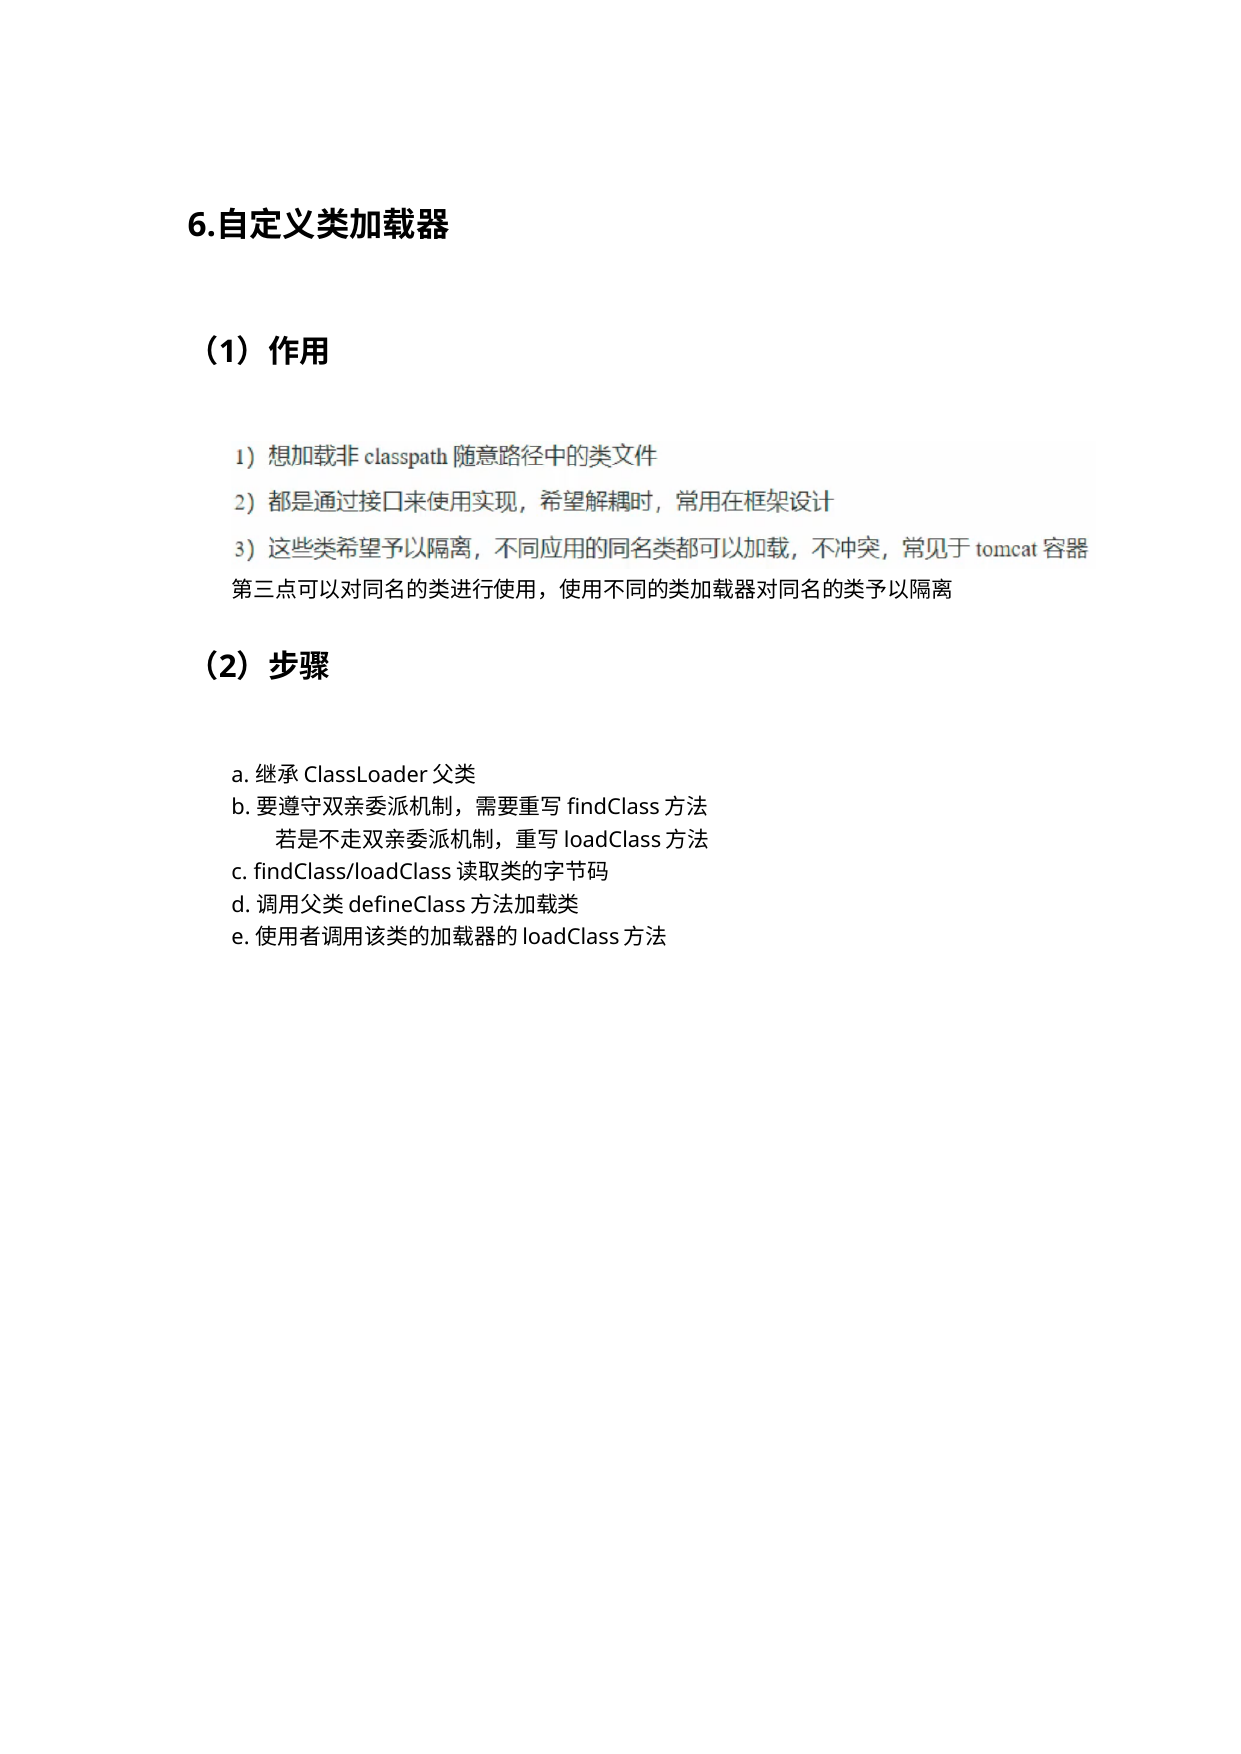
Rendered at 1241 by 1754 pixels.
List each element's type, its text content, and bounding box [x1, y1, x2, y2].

text a. 继承ClassLoader父类 [187, 756, 1053, 789]
subtitle 6.自定义类加载器 [187, 189, 1053, 254]
text e. 使用者调用该类的加载器的loadClass方法 [187, 919, 1053, 951]
picture [231, 441, 1097, 569]
text 若是不走双亲委派机制，重写loadClass方法 [187, 821, 1053, 854]
subtitle （1）作用 [187, 316, 1053, 381]
subtitle （2）步骤 [187, 631, 1053, 696]
text c. findClass/loadClass读取类的字节码 [187, 854, 1053, 886]
text 第三点可以对同名的类进行使用，使用不同的类加载器对同名的类予以隔离 [187, 572, 1053, 604]
text b. 要遵守双亲委派机制，需要重写findClass方法 [187, 789, 1053, 821]
text d. 调用父类defineClass方法加载类 [187, 886, 1053, 919]
